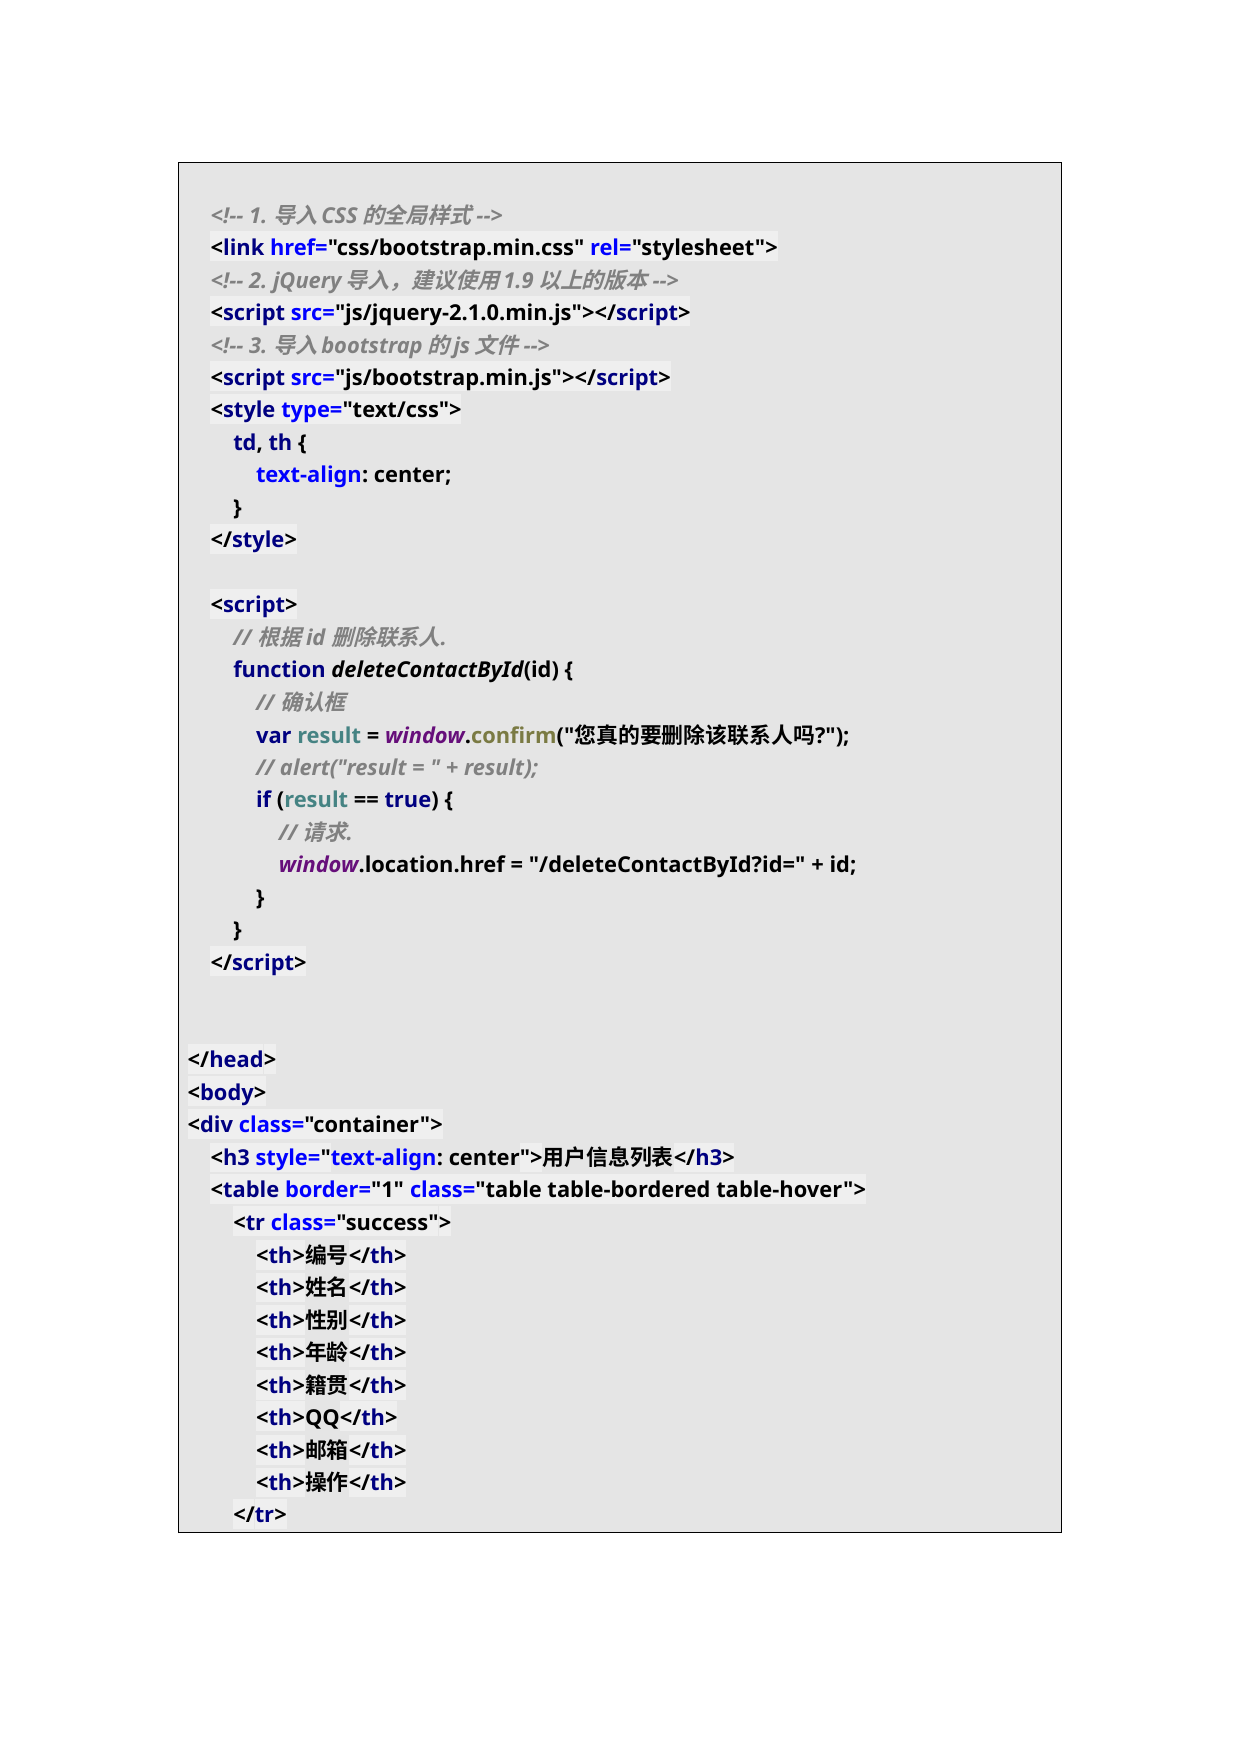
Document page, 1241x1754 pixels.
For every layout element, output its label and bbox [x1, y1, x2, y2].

text [179, 163, 1061, 1532]
